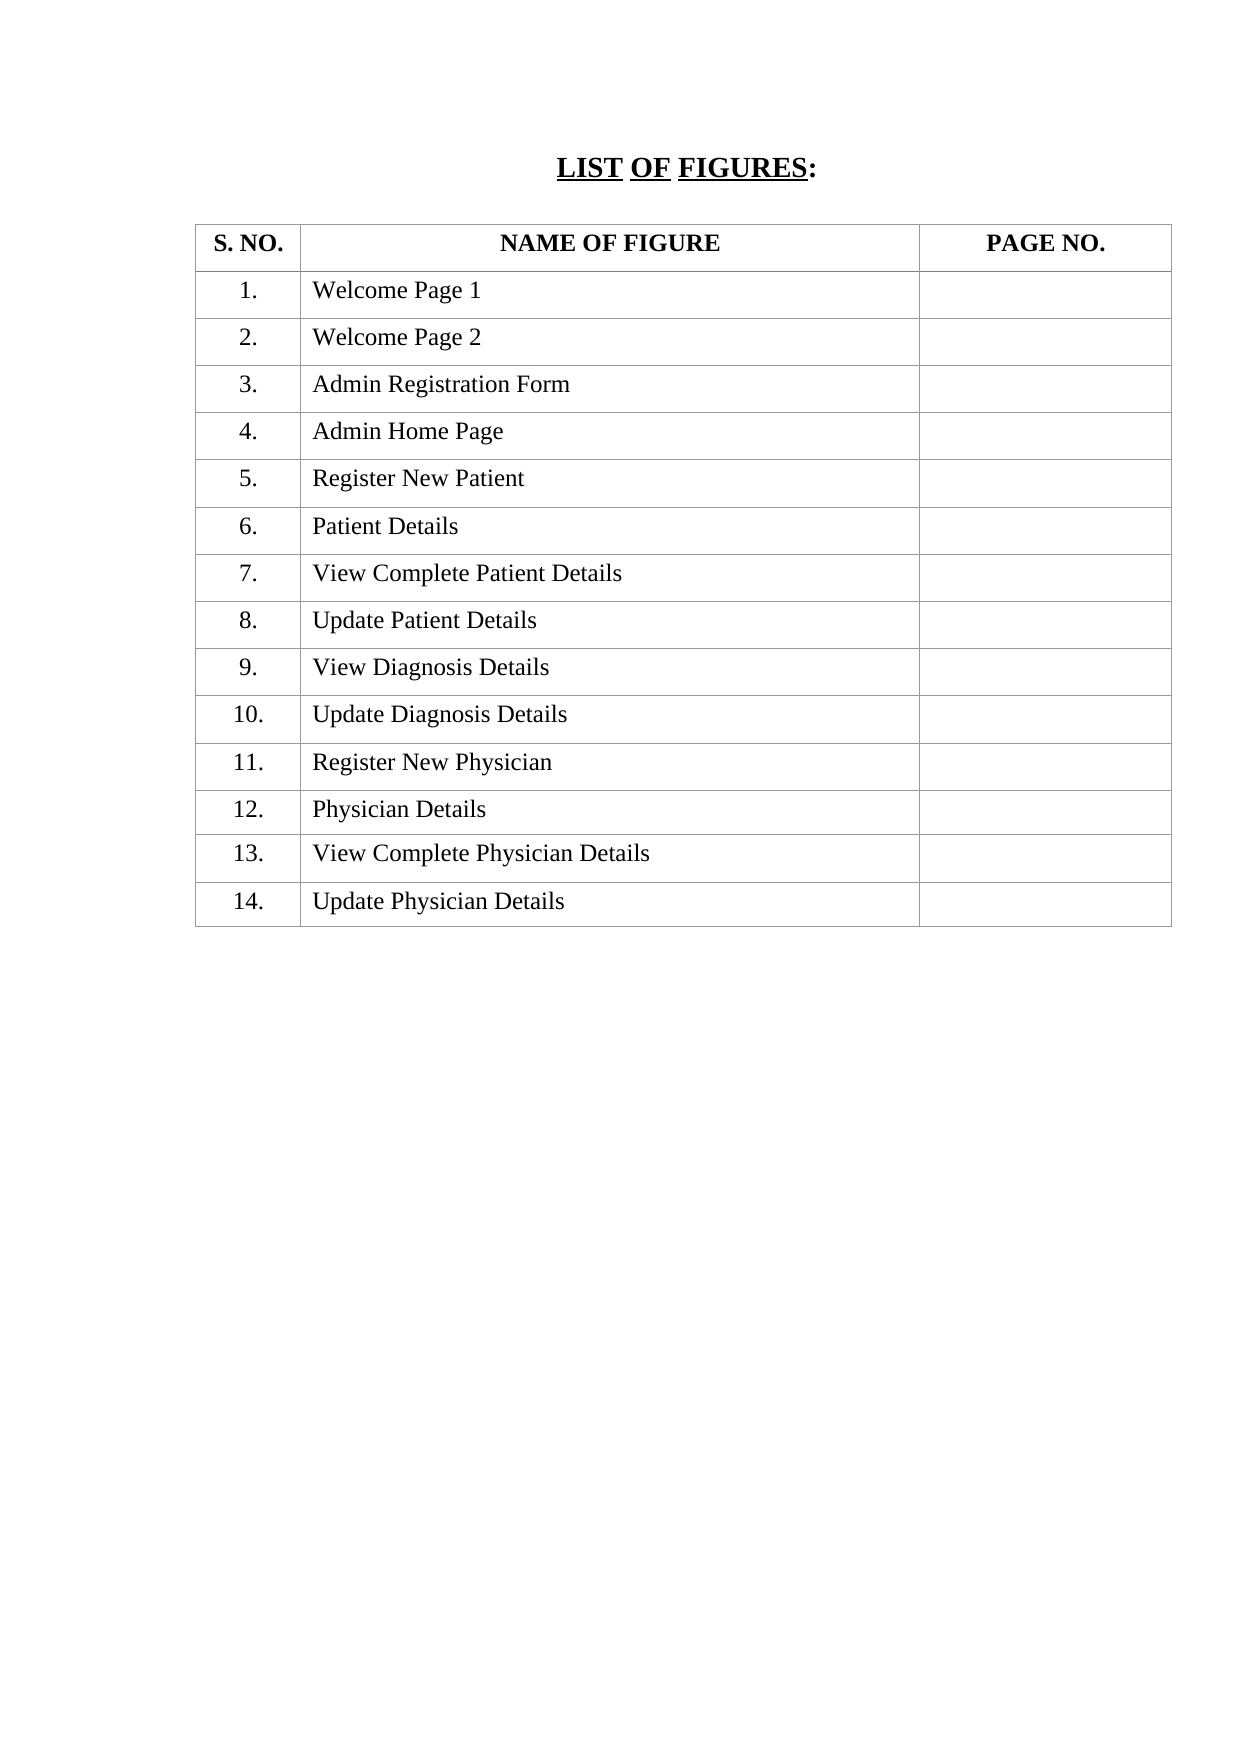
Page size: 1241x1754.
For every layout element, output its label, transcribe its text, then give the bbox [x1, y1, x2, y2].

table_cell 4. [196, 413, 300, 459]
table_cell 1. [196, 272, 300, 318]
table_cell Register New Patient [301, 460, 919, 507]
table_cell [920, 413, 1171, 459]
table_cell Update Diagnosis Details [301, 696, 919, 742]
table_cell 5. [196, 460, 300, 507]
table_cell [920, 555, 1171, 601]
table_cell [920, 319, 1171, 365]
table_cell [920, 272, 1171, 318]
table_cell Patient Details [301, 508, 919, 554]
table_cell 8. [196, 602, 300, 648]
table_cell 14. [196, 883, 300, 926]
table_cell [920, 744, 1171, 790]
table_cell Update Physician Details [301, 883, 919, 926]
table_cell [920, 602, 1171, 648]
table_cell Welcome Page 2 [301, 319, 919, 365]
table_cell [920, 835, 1171, 882]
table_cell 6. [196, 508, 300, 554]
table_cell [920, 696, 1171, 742]
table_cell Admin Registration Form [301, 366, 919, 412]
table_cell [920, 649, 1171, 695]
table_cell 12. [196, 791, 300, 834]
table_cell [920, 508, 1171, 554]
table_cell [920, 366, 1171, 412]
table_cell View Diagnosis Details [301, 649, 919, 695]
table_cell 3. [196, 366, 300, 412]
table_cell [920, 791, 1171, 834]
table_cell [920, 460, 1171, 507]
table_header PAGE NO. [920, 225, 1171, 271]
table_cell 13. [196, 835, 300, 882]
table_cell [920, 883, 1171, 926]
table_cell View Complete Patient Details [301, 555, 919, 601]
table_header NAME OF FIGURE [301, 225, 919, 271]
table_cell 11. [196, 744, 300, 790]
table_cell 7. [196, 555, 300, 601]
table_cell Physician Details [301, 791, 919, 834]
table_cell 9. [196, 649, 300, 695]
table_cell Welcome Page 1 [301, 272, 919, 318]
table_cell View Complete Physician Details [301, 835, 919, 882]
text LIST OF FIGURES: [207, 150, 1167, 184]
table_header S. NO. [196, 225, 300, 271]
table_cell Register New Physician [301, 744, 919, 790]
table_cell Update Patient Details [301, 602, 919, 648]
table_cell Admin Home Page [301, 413, 919, 459]
table_cell 10. [196, 696, 300, 742]
table_cell 2. [196, 319, 300, 365]
